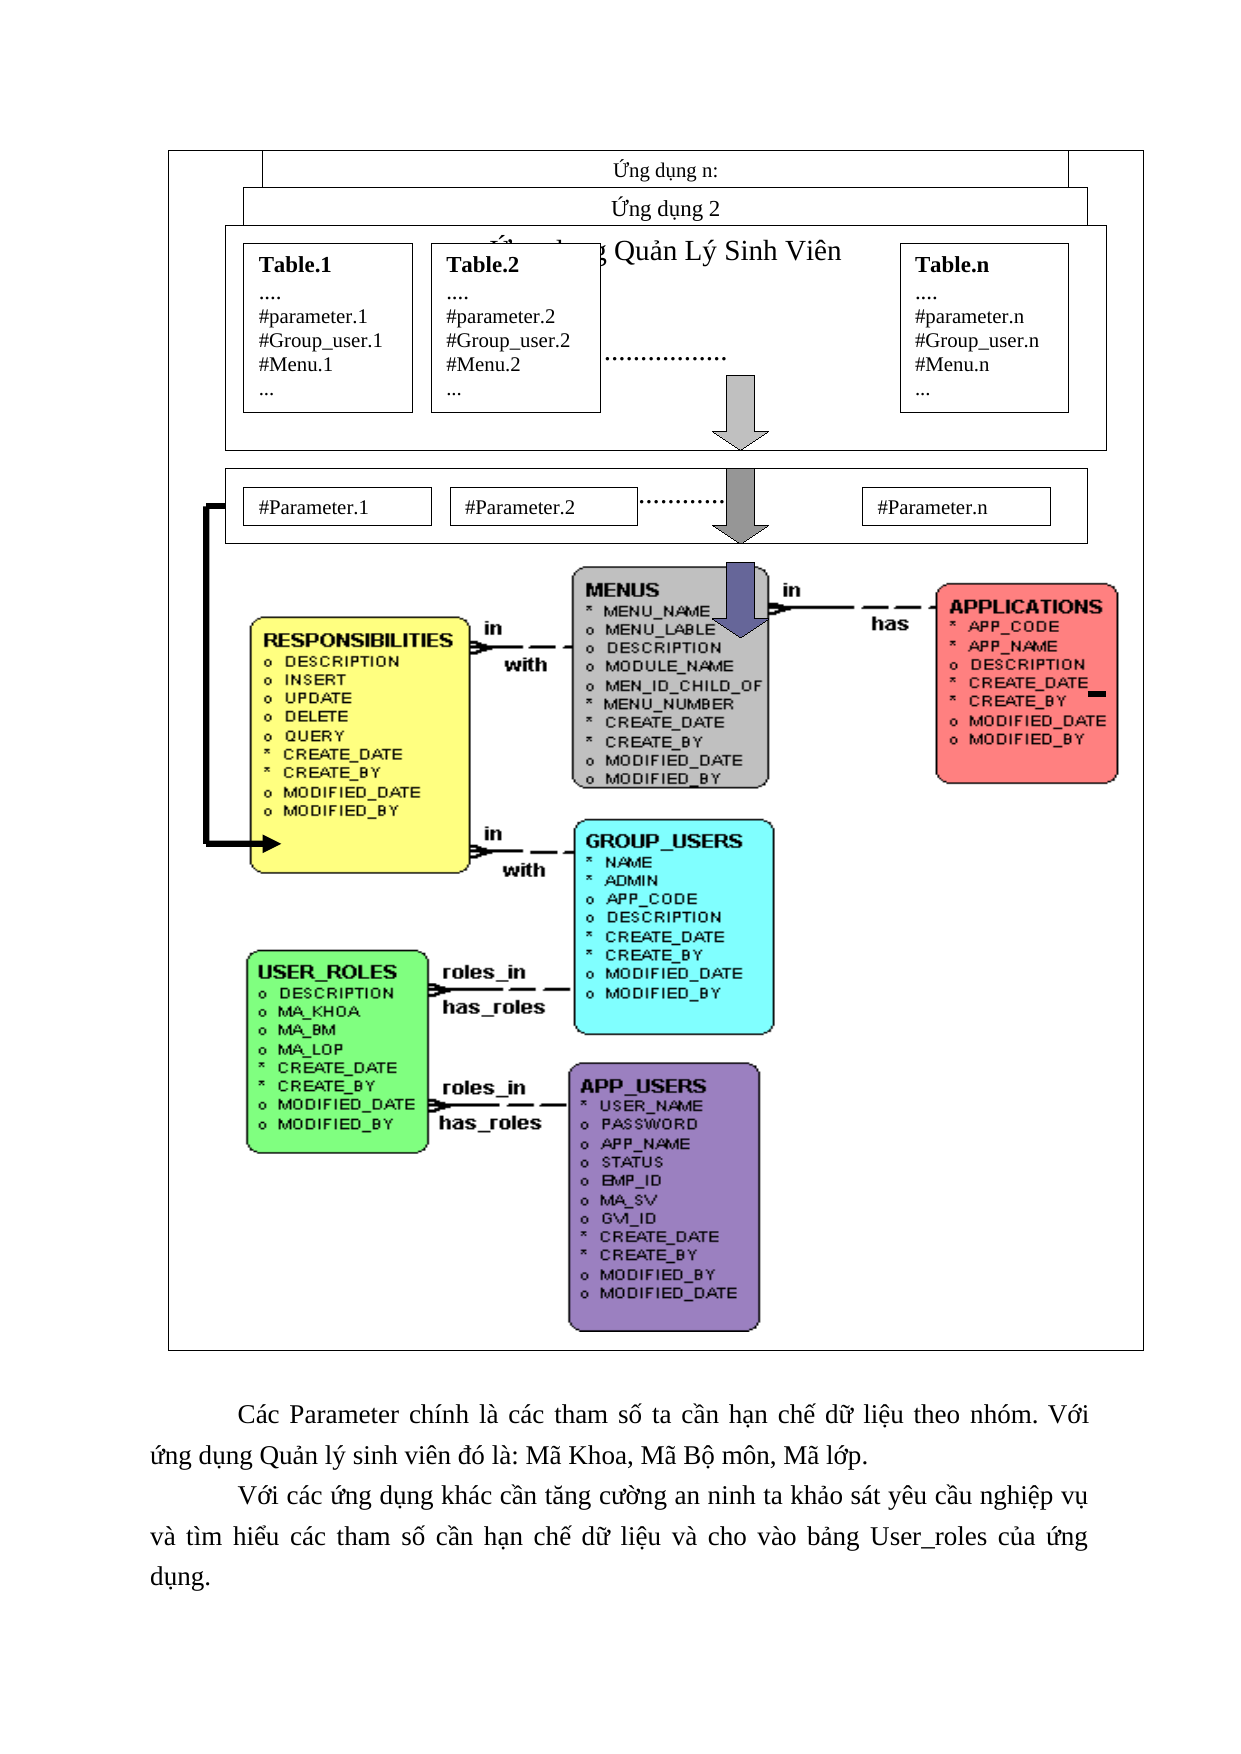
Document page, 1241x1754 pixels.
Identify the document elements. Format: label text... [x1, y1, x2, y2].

text Các Parameter chính là các tham số ta cần hạn chế dữ liệu theo nhóm. Với ứng dụng Quản lý sinh viên đó là: Mã Khoa, Mã Bộ môn, Mã lớp. [150, 1399, 1090, 1470]
picture [243, 562, 1126, 1332]
text Với các ứng dụng khác cần tăng cường an ninh ta khảo sát yêu cầu nghiệp vụ và tìm hiểu các tham số cần hạn chế dữ liệu và cho vào bảng User_roles của ứng dụng. [150, 1479, 1090, 1591]
